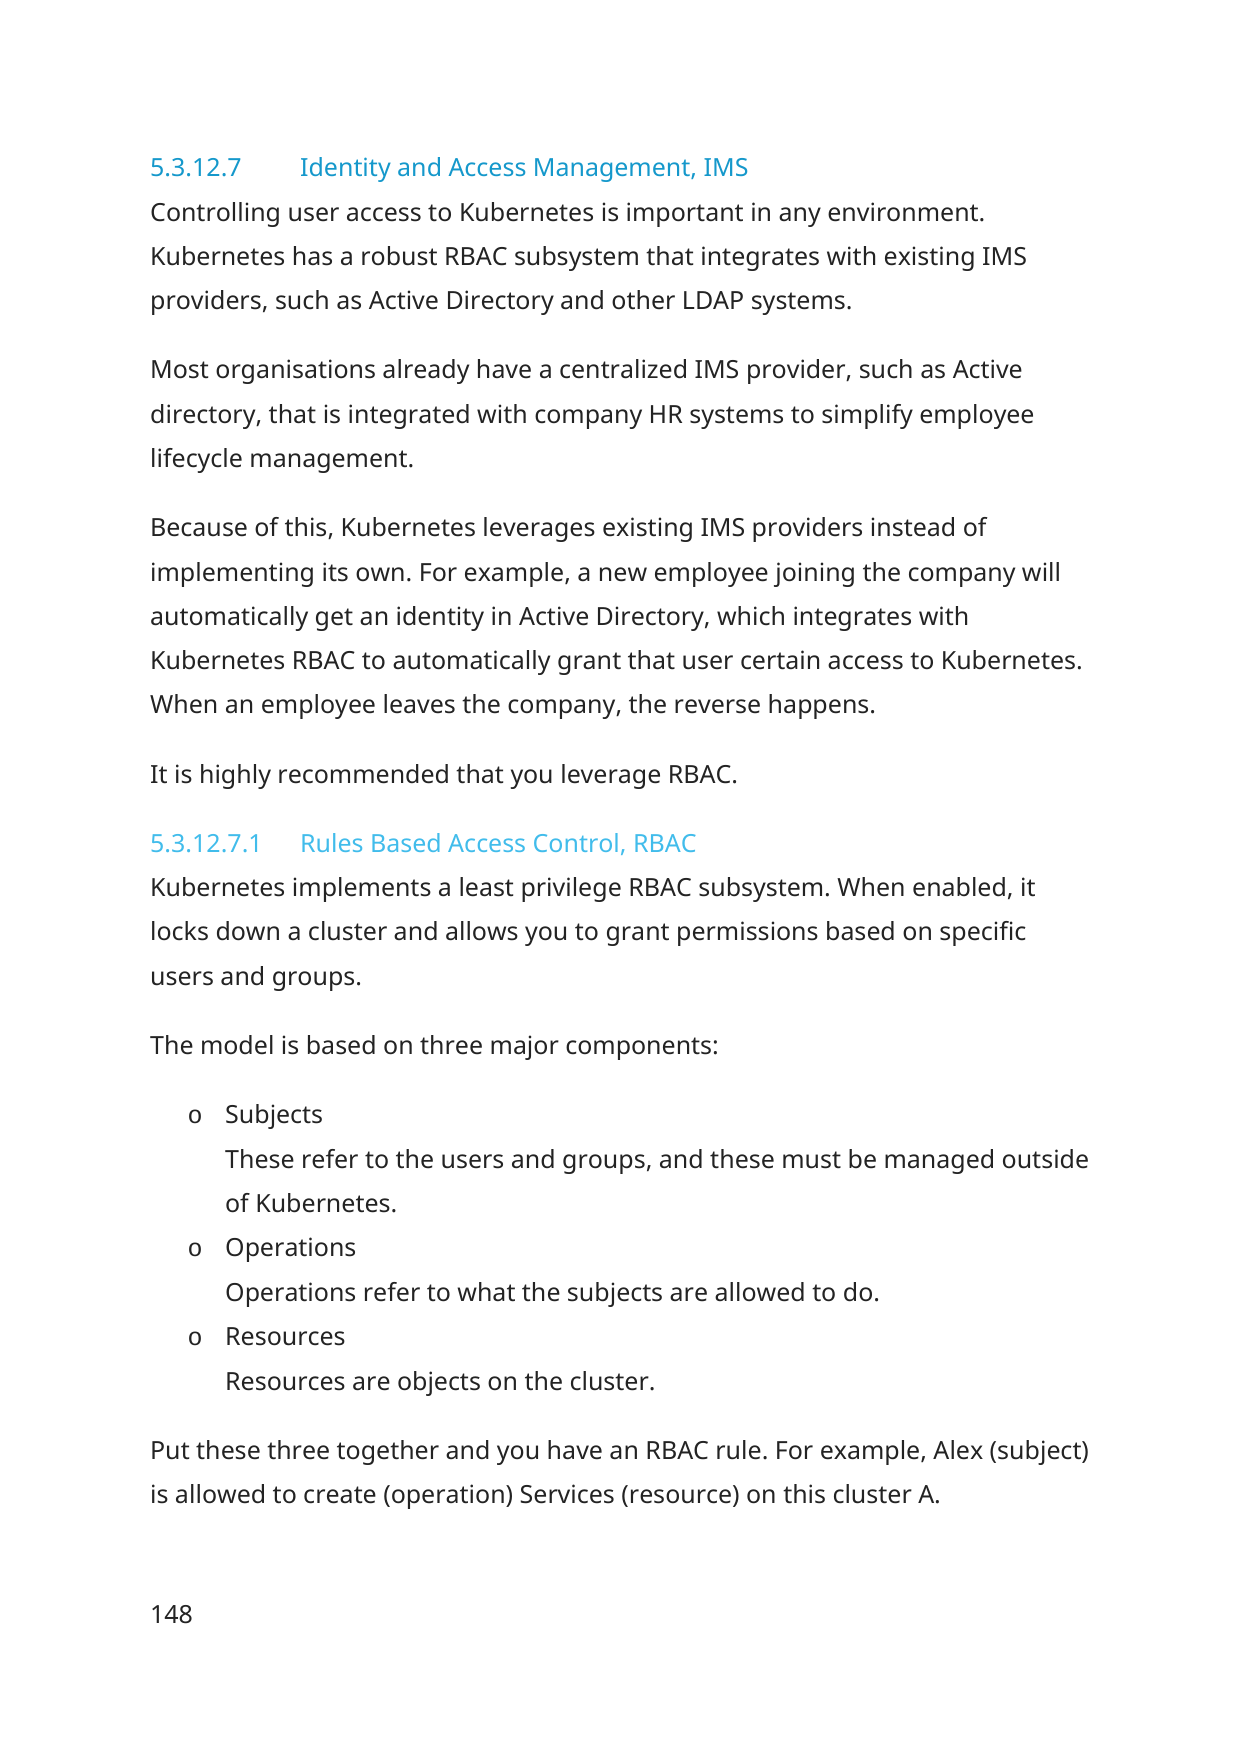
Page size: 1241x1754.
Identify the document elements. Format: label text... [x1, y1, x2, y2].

list Operations refer to what the subjects are allowed to do. [225, 1274, 1090, 1308]
list Subjects [187, 1097, 1090, 1131]
subtitle Identity and Access Management, IMS [150, 150, 1090, 184]
list Operations [187, 1230, 1090, 1264]
list Resources are objects on the cluster. [225, 1363, 1090, 1397]
list These refer to the users and groups, and these must be managed outside of Kubernetes. [225, 1141, 1090, 1220]
text Most organisations already have a centralized IMS provider, such as Active directory, that is integrated with company HR systems to simplify employee lifecycle management. [150, 352, 1090, 475]
text The model is based on three major components: [150, 1028, 1090, 1062]
text Put these three together and you have an RBAC rule. For example, Alex (subject) is allowed to create (operation) Services (resource) on this cluster A. [150, 1432, 1090, 1511]
text It is highly recommended that you leverage RBAC. [150, 756, 1090, 790]
subtitle Rules Based Access Control, RBAC [150, 826, 1090, 859]
list Resources [187, 1319, 1090, 1353]
text Kubernetes implements a least privilege RBAC subsystem. When enabled, it locks down a cluster and allows you to grant permissions based on specific users and groups. [150, 870, 1090, 992]
text Controlling user access to Kubernetes is important in any environment. Kubernetes has a robust RBAC subsystem that integrates with existing IMS providers, such as Active Directory and other LDAP systems. [150, 194, 1090, 317]
text Because of this, Kubernetes leverages existing IMS providers instead of implementing its own. For example, a new employee joining the company will automatically get an identity in Active Directory, which integrates with Kubernetes RBAC to automatically grant that user certain access to Kubernetes. When an employee leaves the company, the reverse happens. [150, 510, 1090, 721]
